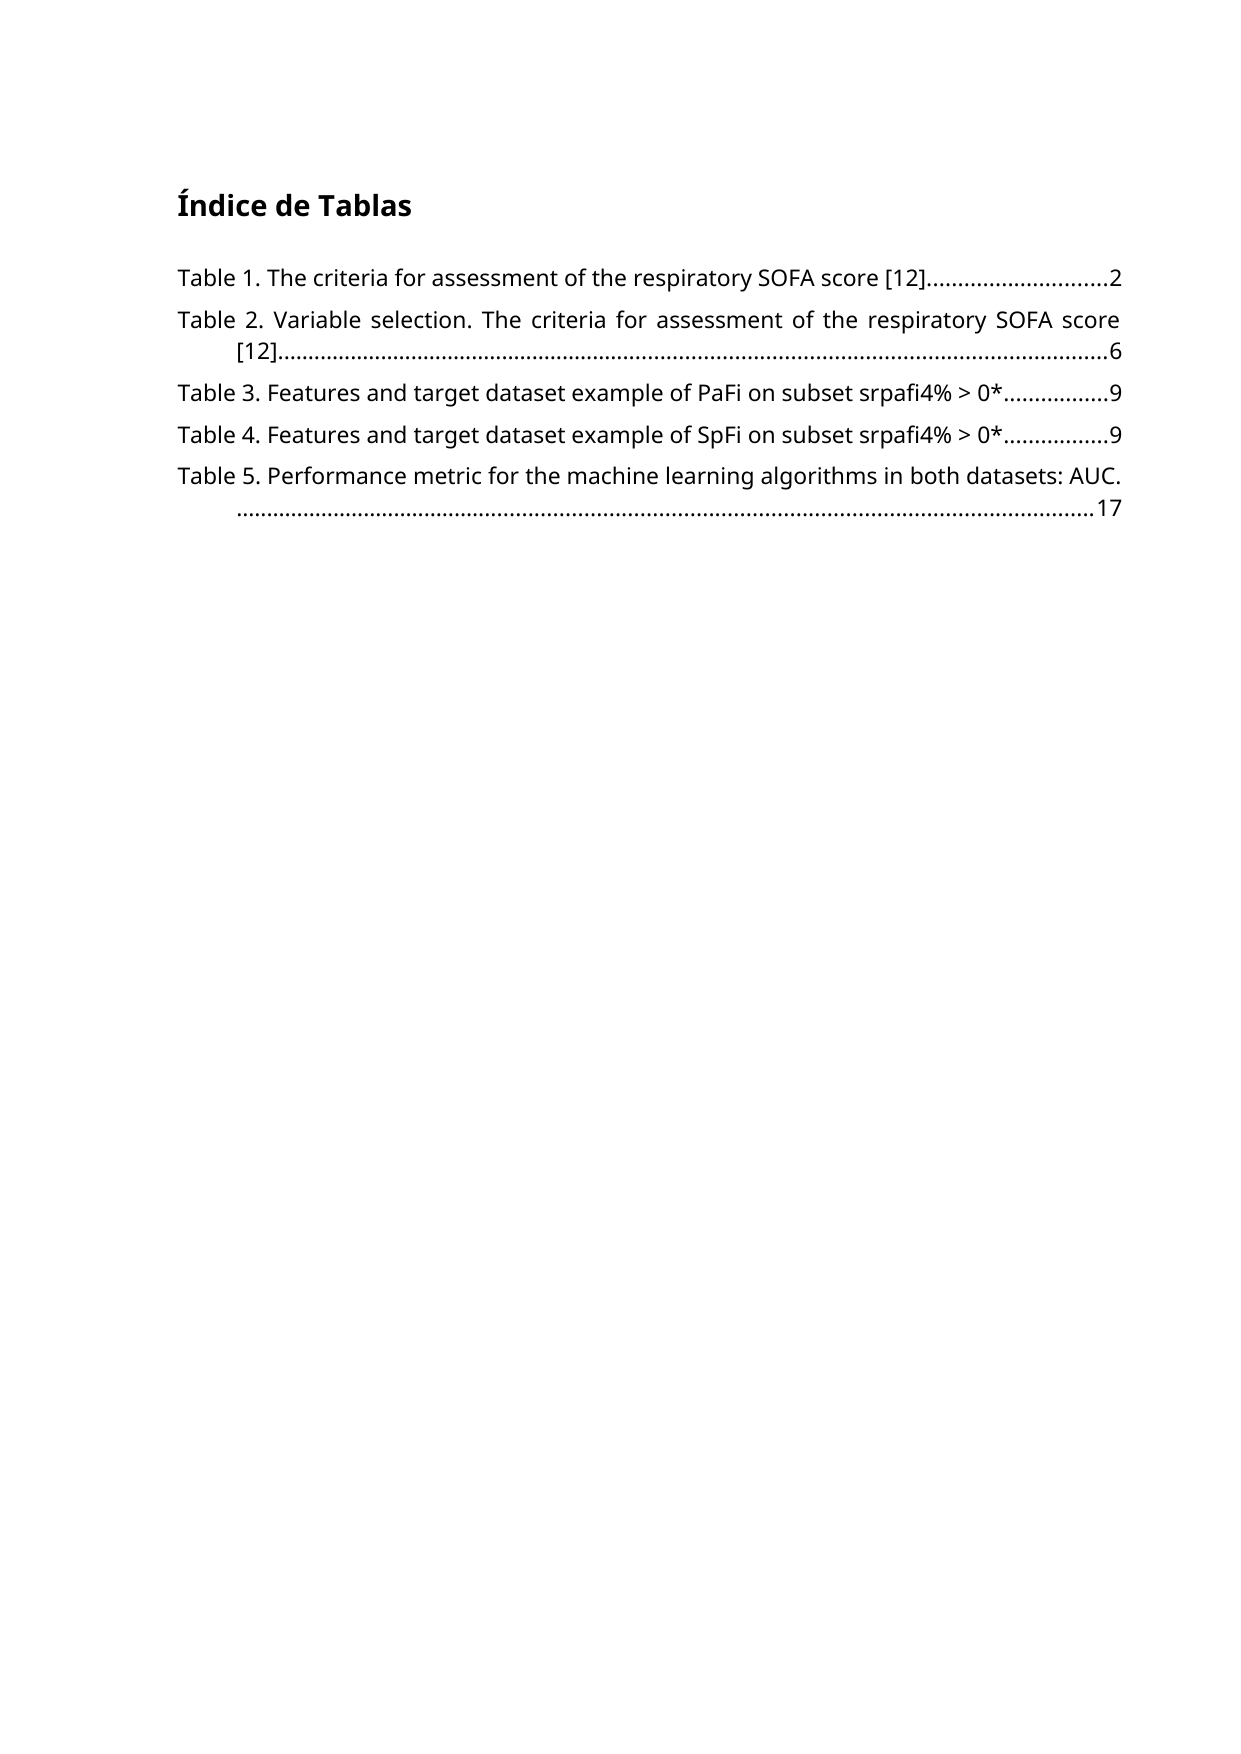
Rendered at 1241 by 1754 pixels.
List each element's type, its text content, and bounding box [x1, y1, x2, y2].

text Table 3. Features and target dataset example of PaFi on subset srpafi4% > 0* 9 [177, 377, 1122, 408]
text Table 4. Features and target dataset example of SpFi on subset srpafi4% > 0* 9 [177, 419, 1122, 450]
text Table 5. Performance metric for the machine learning algorithms in both datasets: AUC. 17 [177, 460, 1122, 523]
text Table 2. Variable selection. The criteria for assessment of the respiratory SOFA score [12]. 6 [177, 304, 1122, 367]
subtitle Índice de Tablas [177, 185, 1122, 225]
text Table 1. The criteria for assessment of the respiratory SOFA score [12]. 2 [177, 262, 1122, 294]
